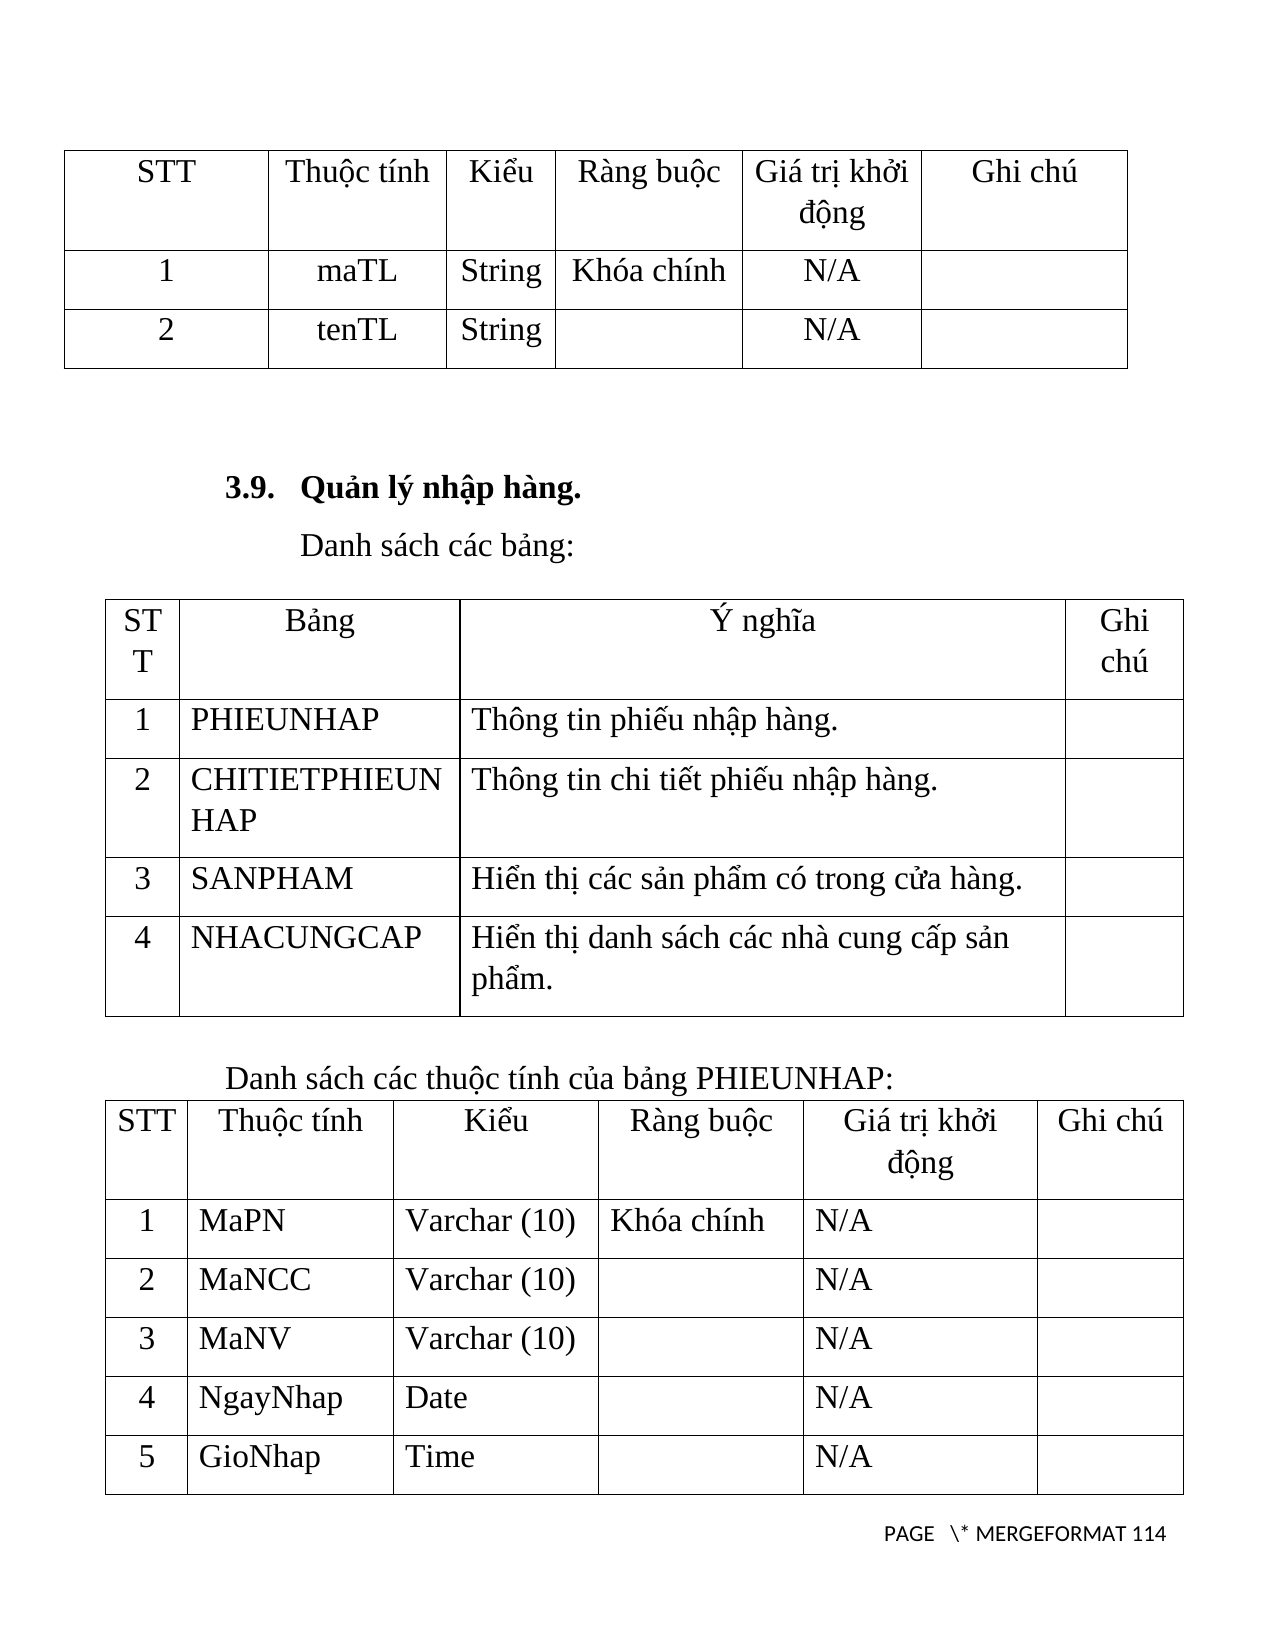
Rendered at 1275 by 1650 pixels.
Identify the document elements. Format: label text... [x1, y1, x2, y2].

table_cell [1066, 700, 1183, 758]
list Danh sách các bảng: [300, 525, 1167, 563]
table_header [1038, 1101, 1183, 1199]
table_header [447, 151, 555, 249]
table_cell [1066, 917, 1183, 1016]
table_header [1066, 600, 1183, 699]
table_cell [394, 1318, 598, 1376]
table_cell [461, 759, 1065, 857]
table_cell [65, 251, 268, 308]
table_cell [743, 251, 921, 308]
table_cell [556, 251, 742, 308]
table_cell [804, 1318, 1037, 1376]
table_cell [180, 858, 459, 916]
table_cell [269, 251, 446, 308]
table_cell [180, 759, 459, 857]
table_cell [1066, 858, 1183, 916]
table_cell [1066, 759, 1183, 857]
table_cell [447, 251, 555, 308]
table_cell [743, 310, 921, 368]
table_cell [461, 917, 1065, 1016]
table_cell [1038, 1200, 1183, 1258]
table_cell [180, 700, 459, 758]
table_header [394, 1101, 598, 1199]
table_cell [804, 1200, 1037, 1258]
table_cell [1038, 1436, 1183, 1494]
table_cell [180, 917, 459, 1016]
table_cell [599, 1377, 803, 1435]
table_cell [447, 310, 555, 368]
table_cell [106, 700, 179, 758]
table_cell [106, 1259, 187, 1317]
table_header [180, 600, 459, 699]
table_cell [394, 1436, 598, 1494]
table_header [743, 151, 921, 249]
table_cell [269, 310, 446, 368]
list Quản lý nhập hàng. [225, 467, 1167, 506]
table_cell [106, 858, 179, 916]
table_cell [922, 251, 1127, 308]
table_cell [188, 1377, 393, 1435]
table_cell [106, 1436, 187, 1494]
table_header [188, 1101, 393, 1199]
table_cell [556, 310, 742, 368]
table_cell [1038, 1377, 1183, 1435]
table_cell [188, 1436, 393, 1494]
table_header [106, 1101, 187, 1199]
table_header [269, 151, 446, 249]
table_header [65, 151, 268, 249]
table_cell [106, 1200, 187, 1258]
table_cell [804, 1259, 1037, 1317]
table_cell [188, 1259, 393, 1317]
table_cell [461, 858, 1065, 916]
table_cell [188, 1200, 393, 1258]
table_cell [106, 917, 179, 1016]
list Danh sách các thuộc tính của bảng PHIEUNHAP: [225, 1058, 1167, 1096]
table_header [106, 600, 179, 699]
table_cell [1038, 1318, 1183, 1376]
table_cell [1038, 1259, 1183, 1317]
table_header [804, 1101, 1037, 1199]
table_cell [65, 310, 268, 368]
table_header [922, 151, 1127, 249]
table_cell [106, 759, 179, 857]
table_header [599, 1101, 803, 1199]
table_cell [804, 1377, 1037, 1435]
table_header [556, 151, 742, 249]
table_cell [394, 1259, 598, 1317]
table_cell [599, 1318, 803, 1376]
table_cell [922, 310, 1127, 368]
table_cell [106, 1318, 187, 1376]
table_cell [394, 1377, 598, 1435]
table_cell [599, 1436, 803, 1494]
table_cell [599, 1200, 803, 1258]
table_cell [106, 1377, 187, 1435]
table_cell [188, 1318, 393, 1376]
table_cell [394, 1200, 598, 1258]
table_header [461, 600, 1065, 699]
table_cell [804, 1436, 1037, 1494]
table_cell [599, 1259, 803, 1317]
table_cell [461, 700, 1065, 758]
